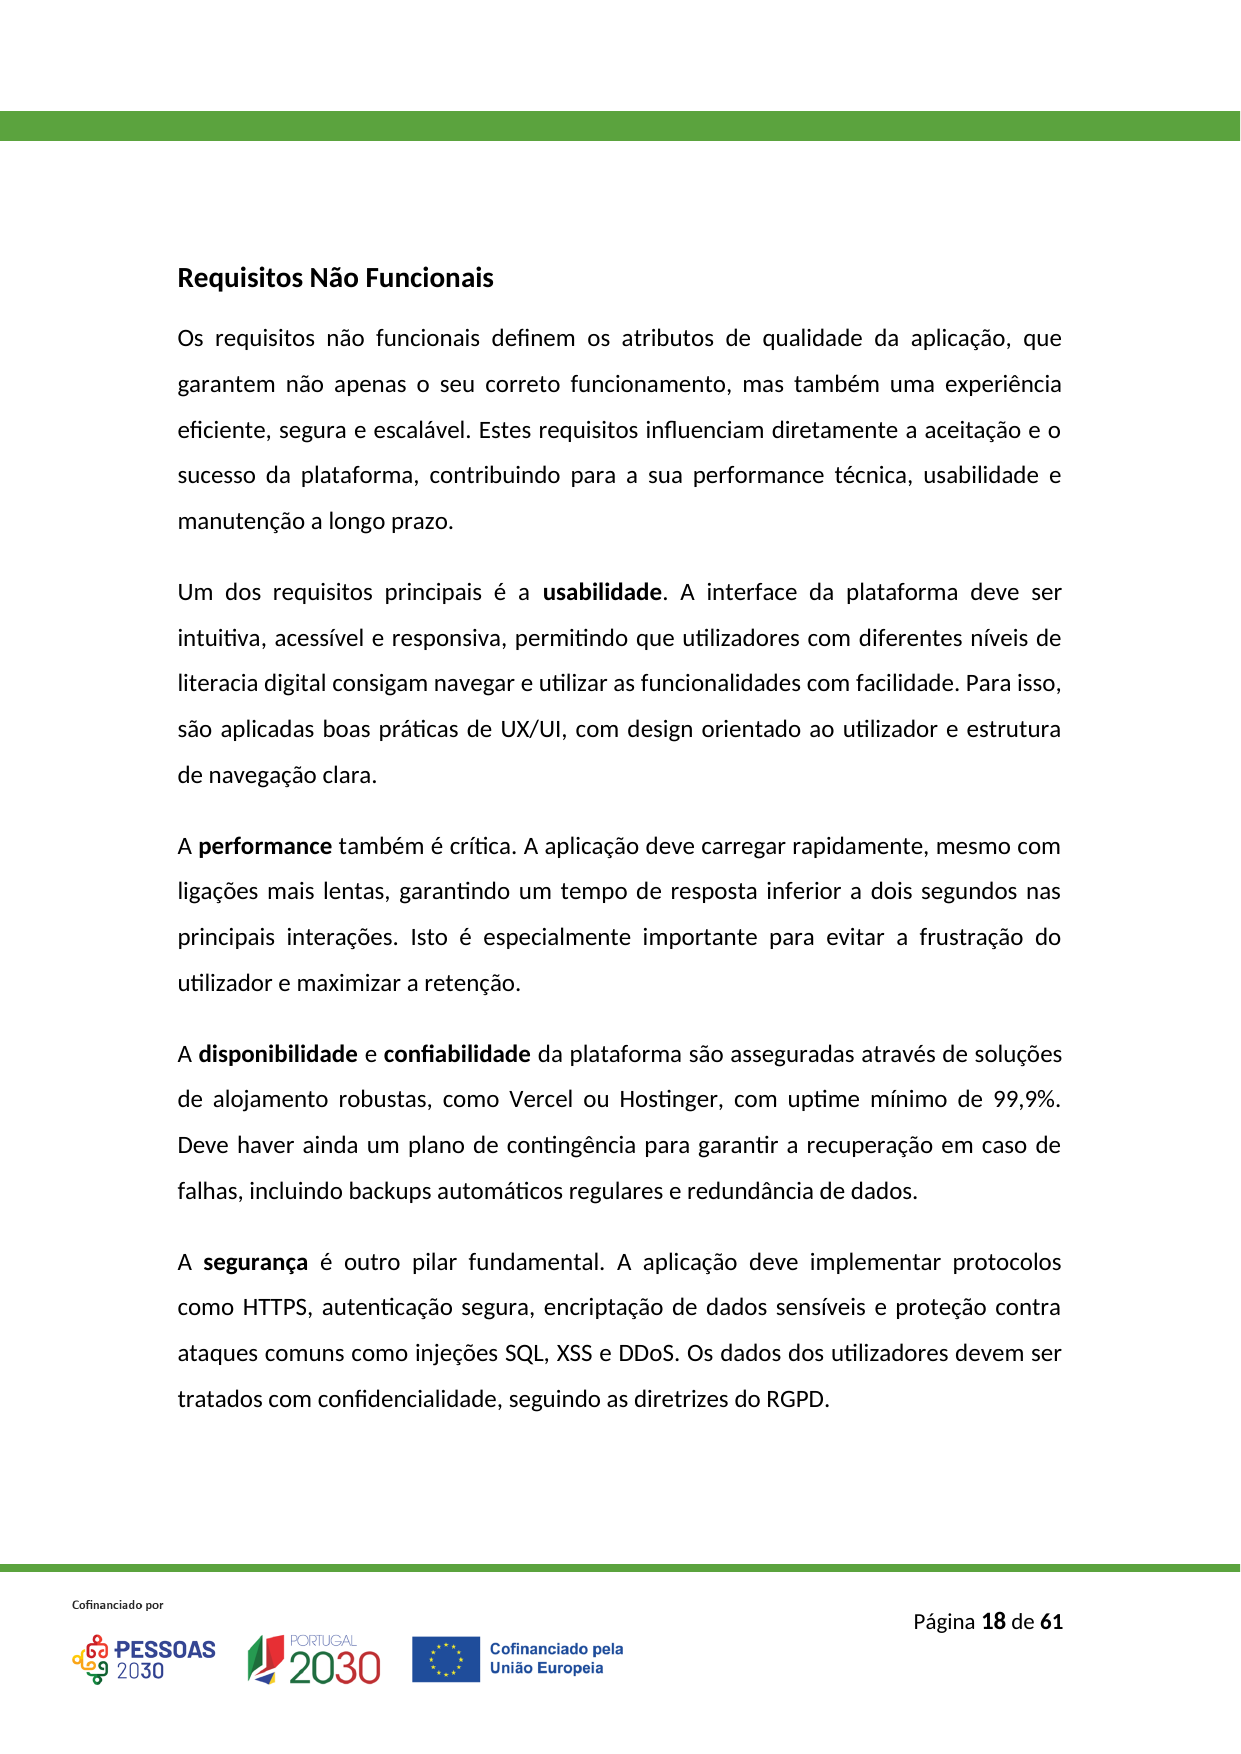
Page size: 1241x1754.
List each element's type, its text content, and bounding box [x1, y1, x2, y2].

picture [0, 1564, 1241, 1572]
subtitle Requisitos Não Funcionais [177, 259, 1063, 295]
picture [62, 1591, 634, 1695]
text A performance também é crítica. A aplicação deve carregar rapidamente, mesmo com ligações mais lentas, garantindo um tempo de resposta inferior a dois segundos nas principais interações. Isto é especialmente importante para evitar a frustração do utilizador e maximizar a retenção. [177, 830, 1063, 997]
text Um dos requisitos principais é a usabilidade. A interface da plataforma deve ser intuitiva, acessível e responsiva, permitindo que utilizadores com diferentes níveis de literacia digital consigam navegar e utilizar as funcionalidades com facilidade. Para isso, são aplicadas boas práticas de UX/UI, com design orientado ao utilizador e estrutura de navegação clara. [177, 576, 1063, 789]
text A disponibilidade e confiabilidade da plataforma são asseguradas através de soluções de alojamento robustas, como Vercel ou Hostinger, com uptime mínimo de 99,9%. Deve haver ainda um plano de contingência para garantir a recuperação em caso de falhas, incluindo backups automáticos regulares e redundância de dados. [177, 1038, 1063, 1205]
text A segurança é outro pilar fundamental. A aplicação deve implementar protocolos como HTTPS, autenticação segura, encriptação de dados sensíveis e proteção contra ataques comuns como injeções SQL, XSS e DDoS. Os dados dos utilizadores devem ser tratados com confidencialidade, seguindo as diretrizes do RGPD. [177, 1246, 1063, 1413]
picture [0, 111, 1241, 141]
text Os requisitos não funcionais definem os atributos de qualidade da aplicação, que garantem não apenas o seu correto funcionamento, mas também uma experiência eficiente, segura e escalável. Estes requisitos influenciam diretamente a aceitação e o sucesso da plataforma, contribuindo para a sua performance técnica, usabilidade e manutenção a longo prazo. [177, 322, 1063, 536]
